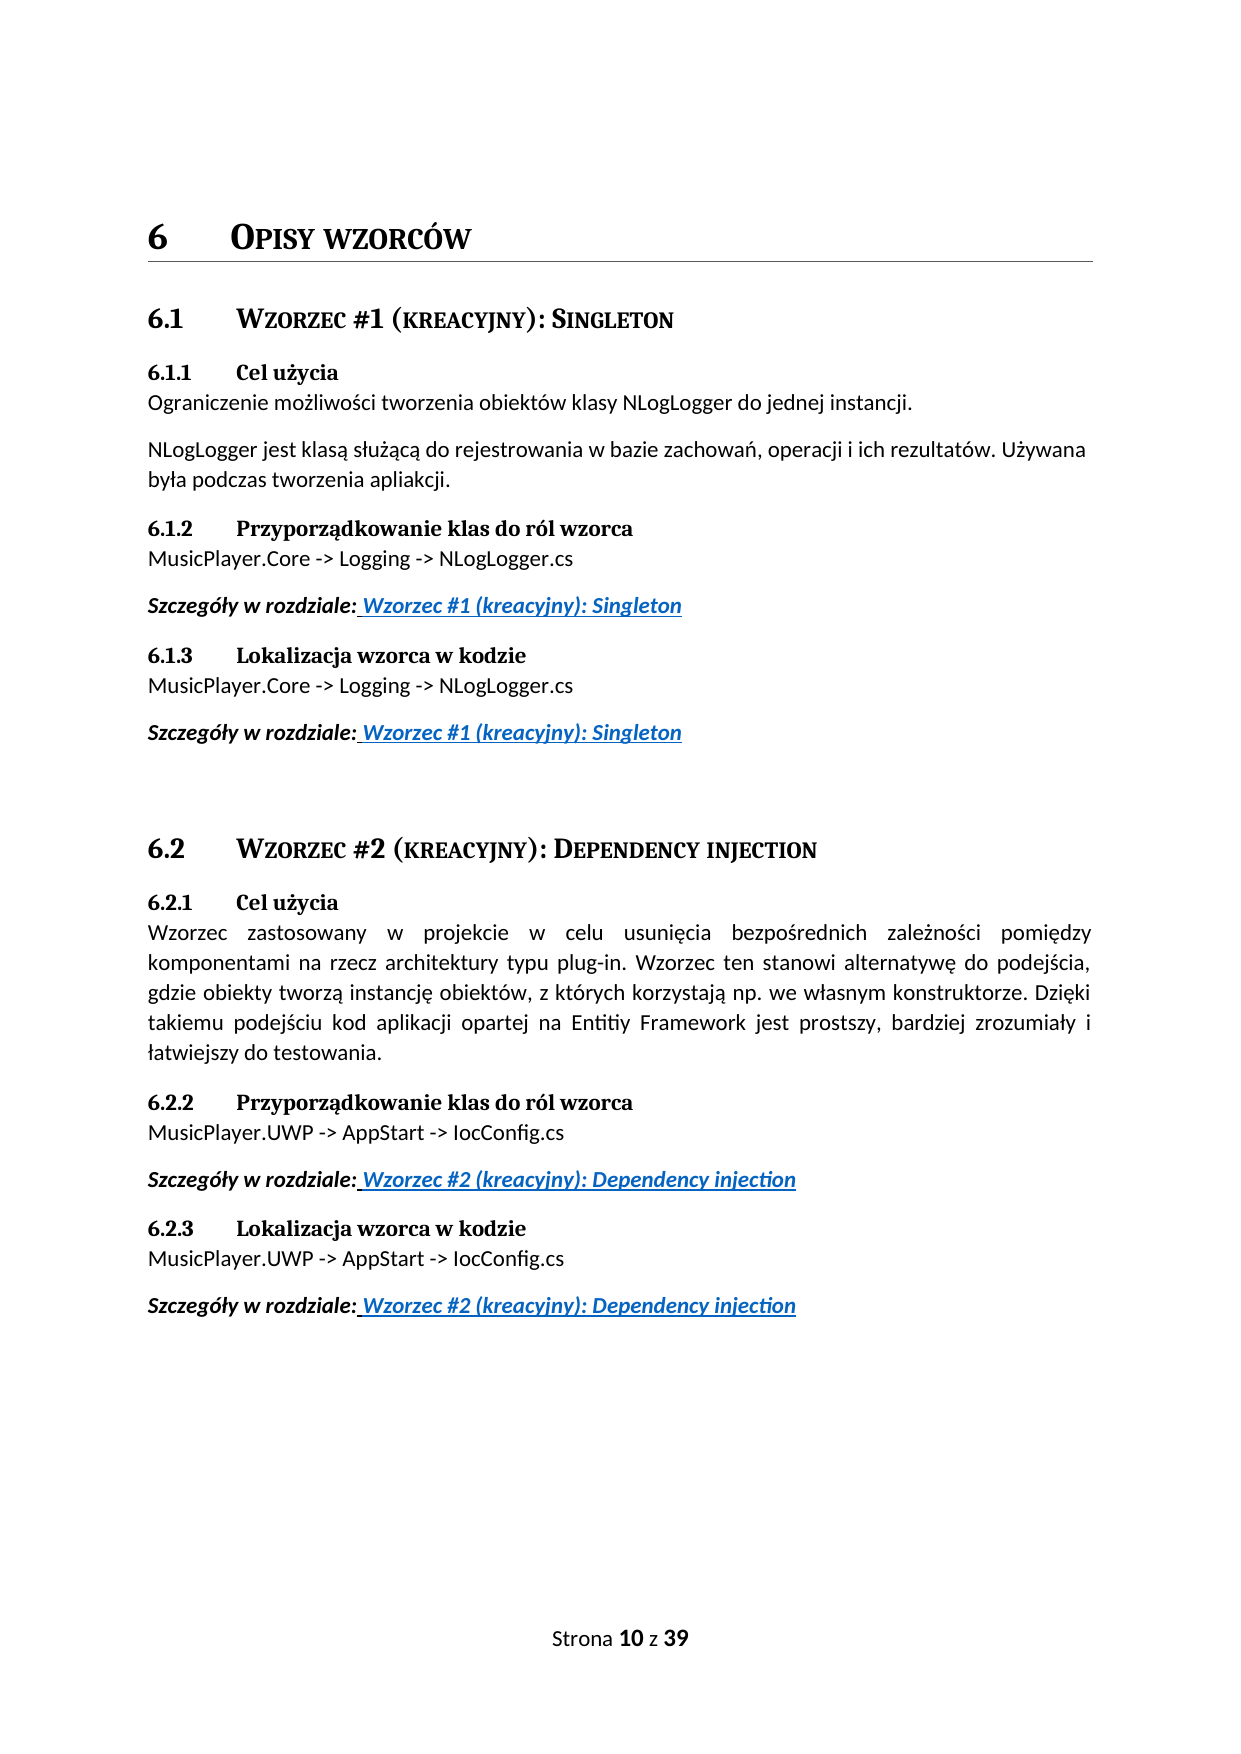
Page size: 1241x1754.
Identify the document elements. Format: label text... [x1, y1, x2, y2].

subtitle Cel użycia [148, 889, 1093, 916]
text NLogLogger jest klasą służącą do rejestrowania w bazie zachowań, operacji i ich rezultatów. Używana była podczas tworzenia apliakcji. [148, 435, 1093, 493]
subtitle Wzorzec #1 (kreacyjny): Singleton [148, 302, 1093, 336]
subtitle Wzorzec #2 (kreacyjny): Dependency injection [148, 832, 1093, 866]
text Szczegóły w rozdziale: Wzorzec #1 (kreacyjny): Singleton [148, 718, 1093, 746]
text Szczegóły w rozdziale: Wzorzec #2 (kreacyjny): Dependency injection [148, 1291, 1093, 1319]
subtitle Przyporządkowanie klas do ról wzorca [148, 1089, 1093, 1116]
text Szczegóły w rozdziale: Wzorzec #1 (kreacyjny): Singleton [148, 591, 1093, 619]
subtitle Przyporządkowanie klas do ról wzorca [148, 516, 1093, 542]
text Ograniczenie możliwości tworzenia obiektów klasy NLogLogger do jednej instancji. [148, 388, 1093, 416]
text MusicPlayer.Core -> Logging -> NLogLogger.cs [148, 544, 1093, 572]
text Wzorzec zastosowany w projekcie w celu usunięcia bezpośrednich zależności pomiędzy komponentami na rzecz architektury typu plug-in. Wzorzec ten stanowi alternatywę do podejścia, gdzie obiekty tworzą instancję obiektów, z których korzystają np. we własnym konstruktorze. Dzięki takiemu podejściu kod aplikacji opartej na Entitiy Framework jest prostszy, bardziej zrozumiały i łatwiejszy do testowania. [148, 918, 1093, 1067]
subtitle Cel użycia [148, 359, 1093, 386]
subtitle Lokalizacja wzorca w kodzie [148, 1216, 1093, 1242]
subtitle Opisy wzorców [148, 215, 1093, 261]
text MusicPlayer.Core -> Logging -> NLogLogger.cs [148, 671, 1093, 699]
text MusicPlayer.UWP -> AppStart -> IocConfig.cs [148, 1118, 1093, 1146]
text MusicPlayer.UWP -> AppStart -> IocConfig.cs [148, 1244, 1093, 1272]
text Szczegóły w rozdziale: Wzorzec #2 (kreacyjny): Dependency injection [148, 1165, 1093, 1193]
subtitle Lokalizacja wzorca w kodzie [148, 642, 1093, 669]
